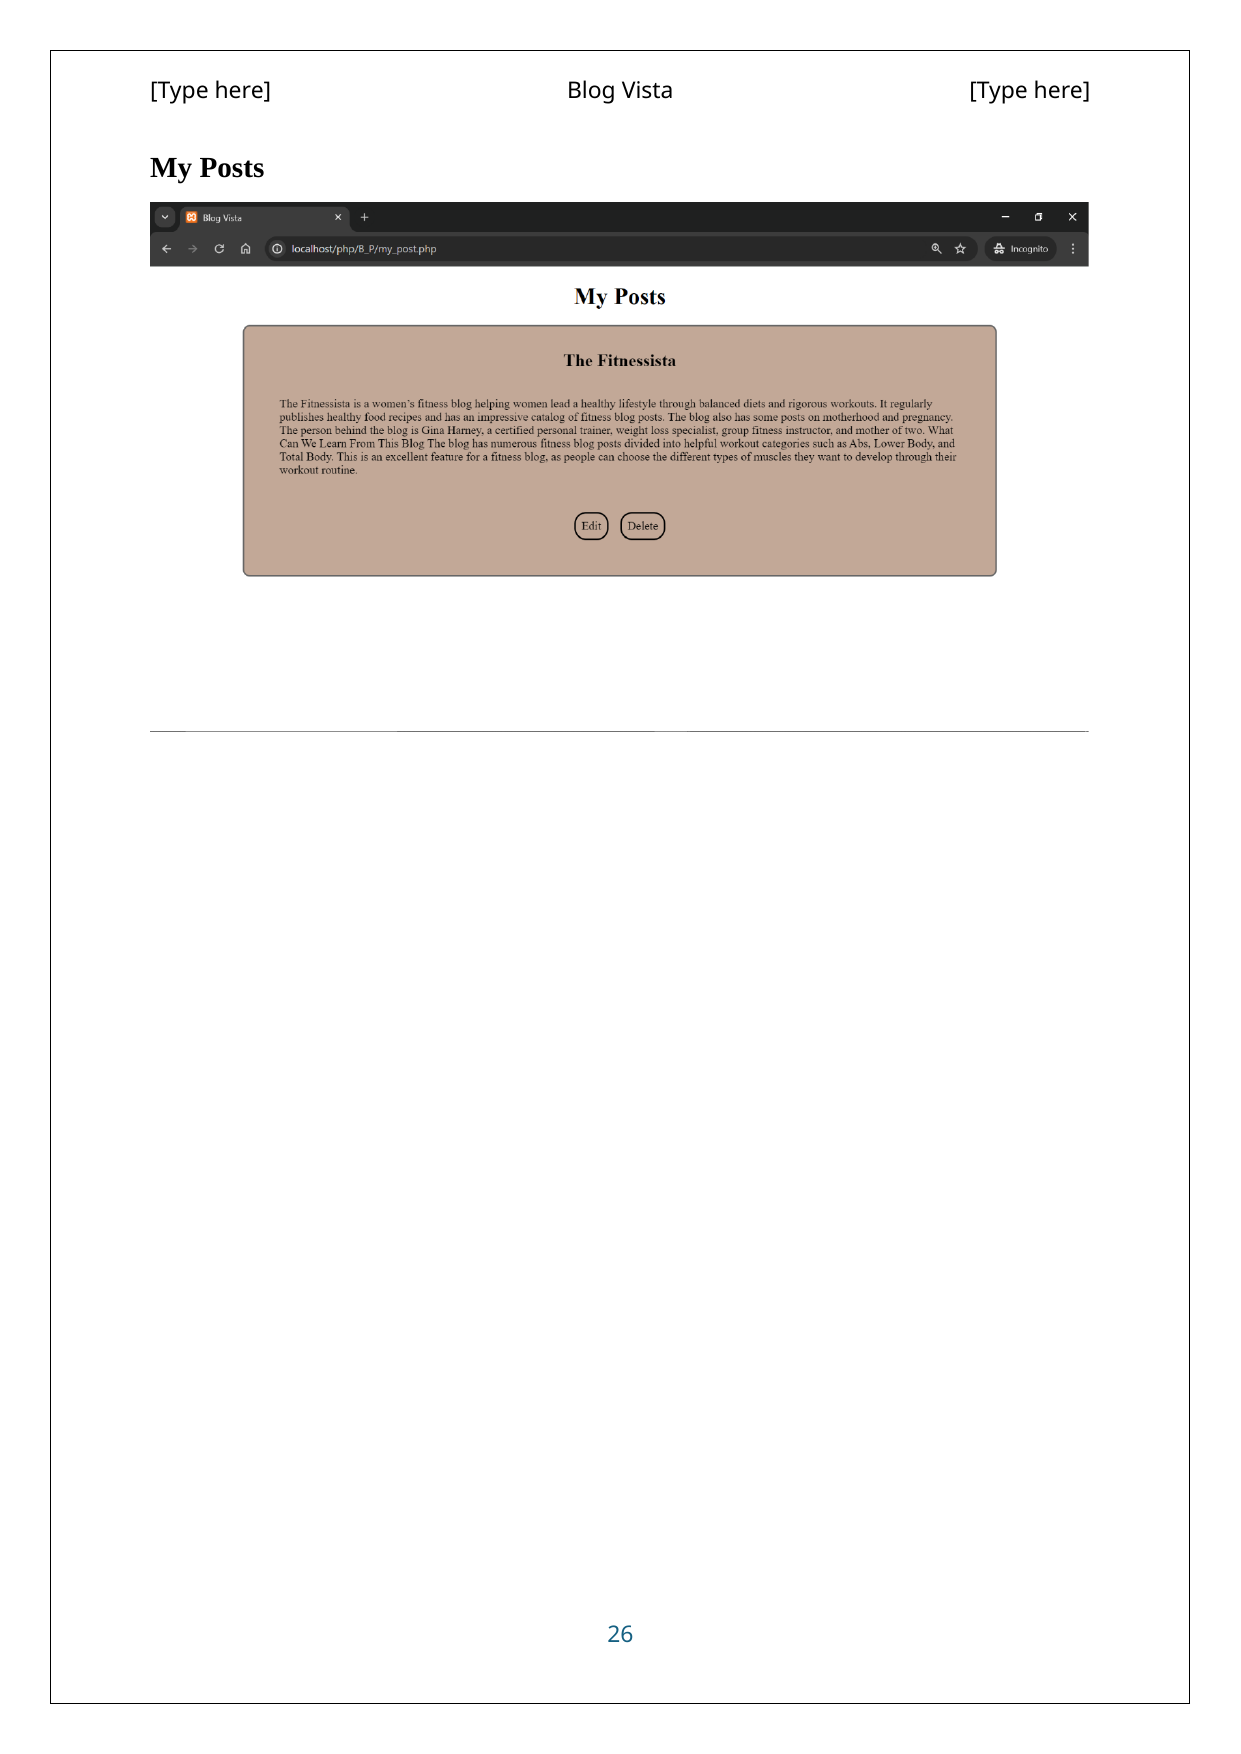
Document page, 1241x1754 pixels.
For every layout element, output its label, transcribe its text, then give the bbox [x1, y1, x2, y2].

picture [150, 202, 1089, 732]
text My Posts [150, 150, 1090, 183]
